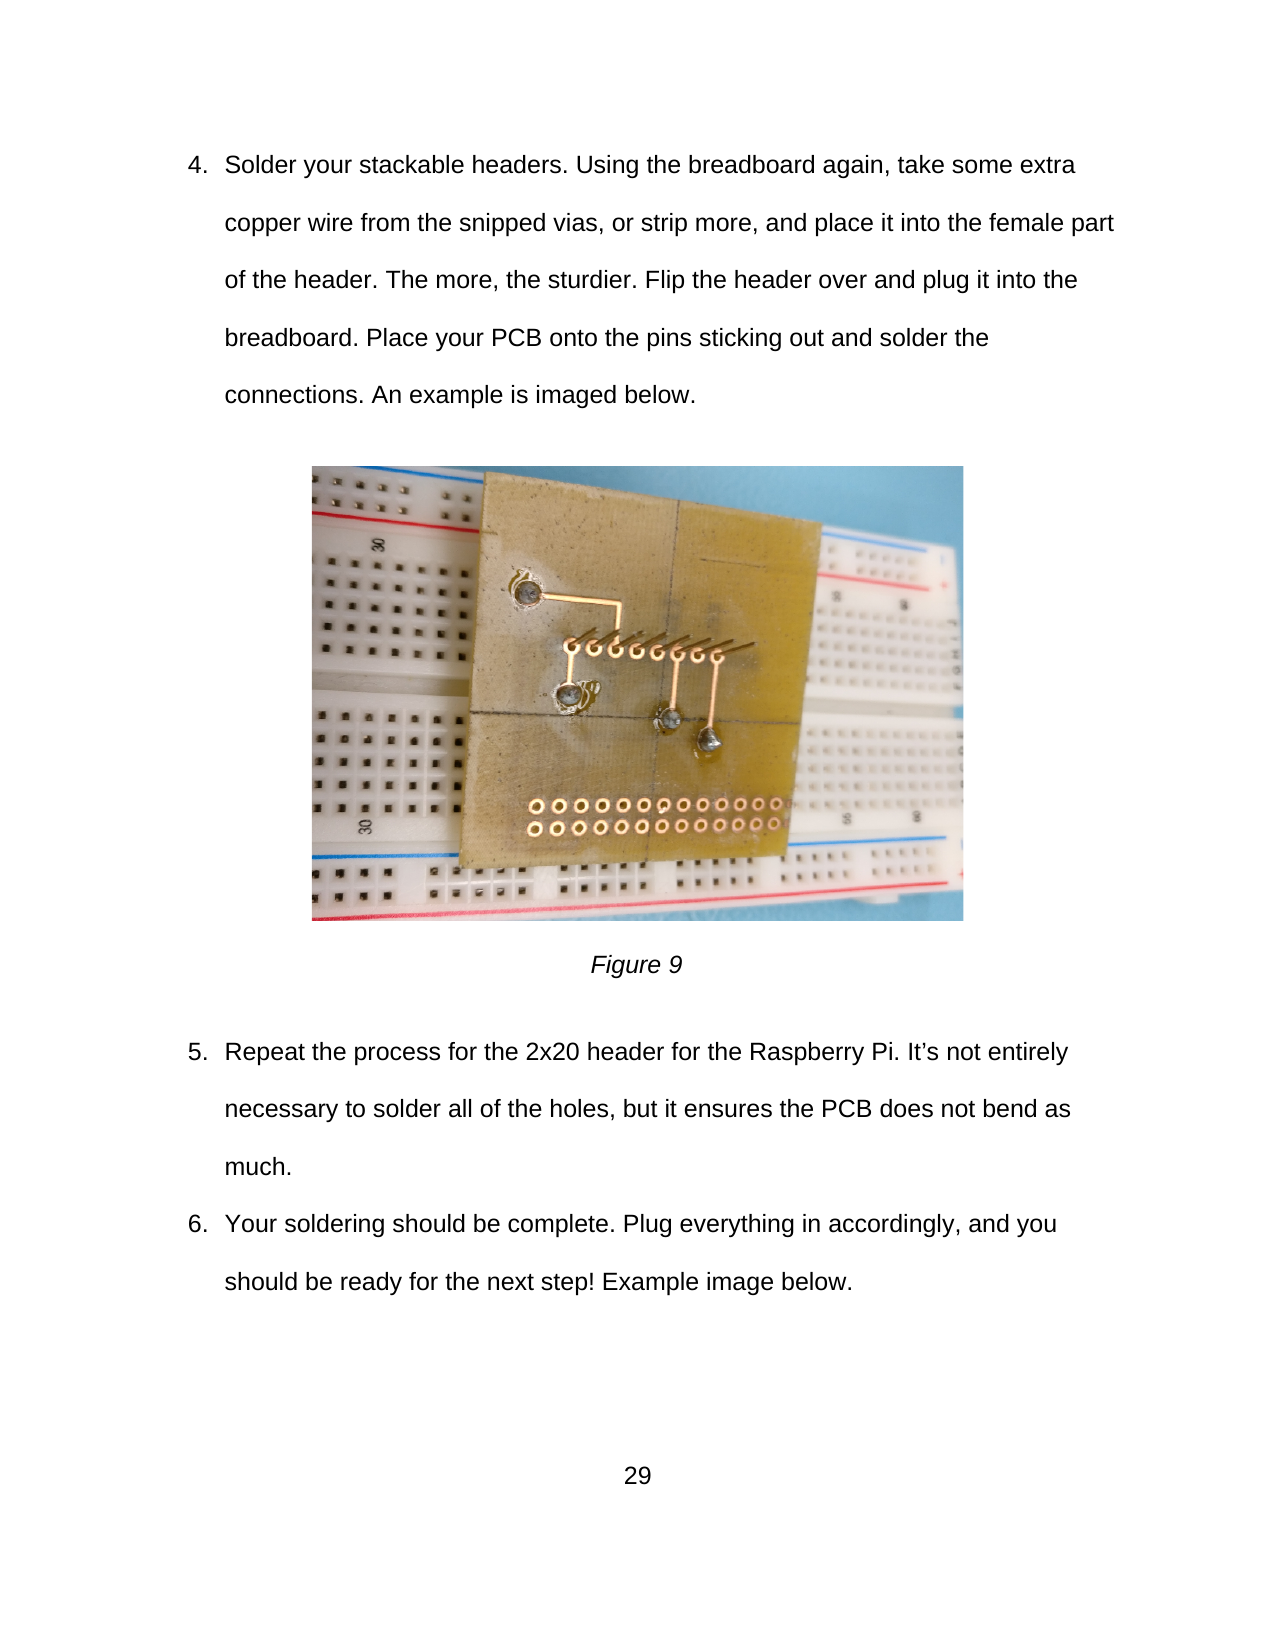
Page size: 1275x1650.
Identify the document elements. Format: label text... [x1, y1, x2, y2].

text Figure 9 [150, 950, 1125, 979]
list Repeat the process for the 2x20 header for the Raspberry Pi. It’s not entirely necessary to solder all of the holes, but it ensures the PCB does not bend as much. [188, 1037, 1125, 1181]
list Solder your stackable headers. Using the breadboard again, take some extra copper wire from the snipped vias, or strip more, and place it into the female part of the header. The more, the sturdier. Flip the header over and plug it into the breadboard. Place your PCB onto the pins sticking out and solder the connections. An example is imaged below. [188, 150, 1125, 409]
list Your soldering should be complete. Plug everything in accordingly, and you should be ready for the next step! Example image below. [188, 1238, 1125, 1325]
picture [311, 466, 964, 921]
